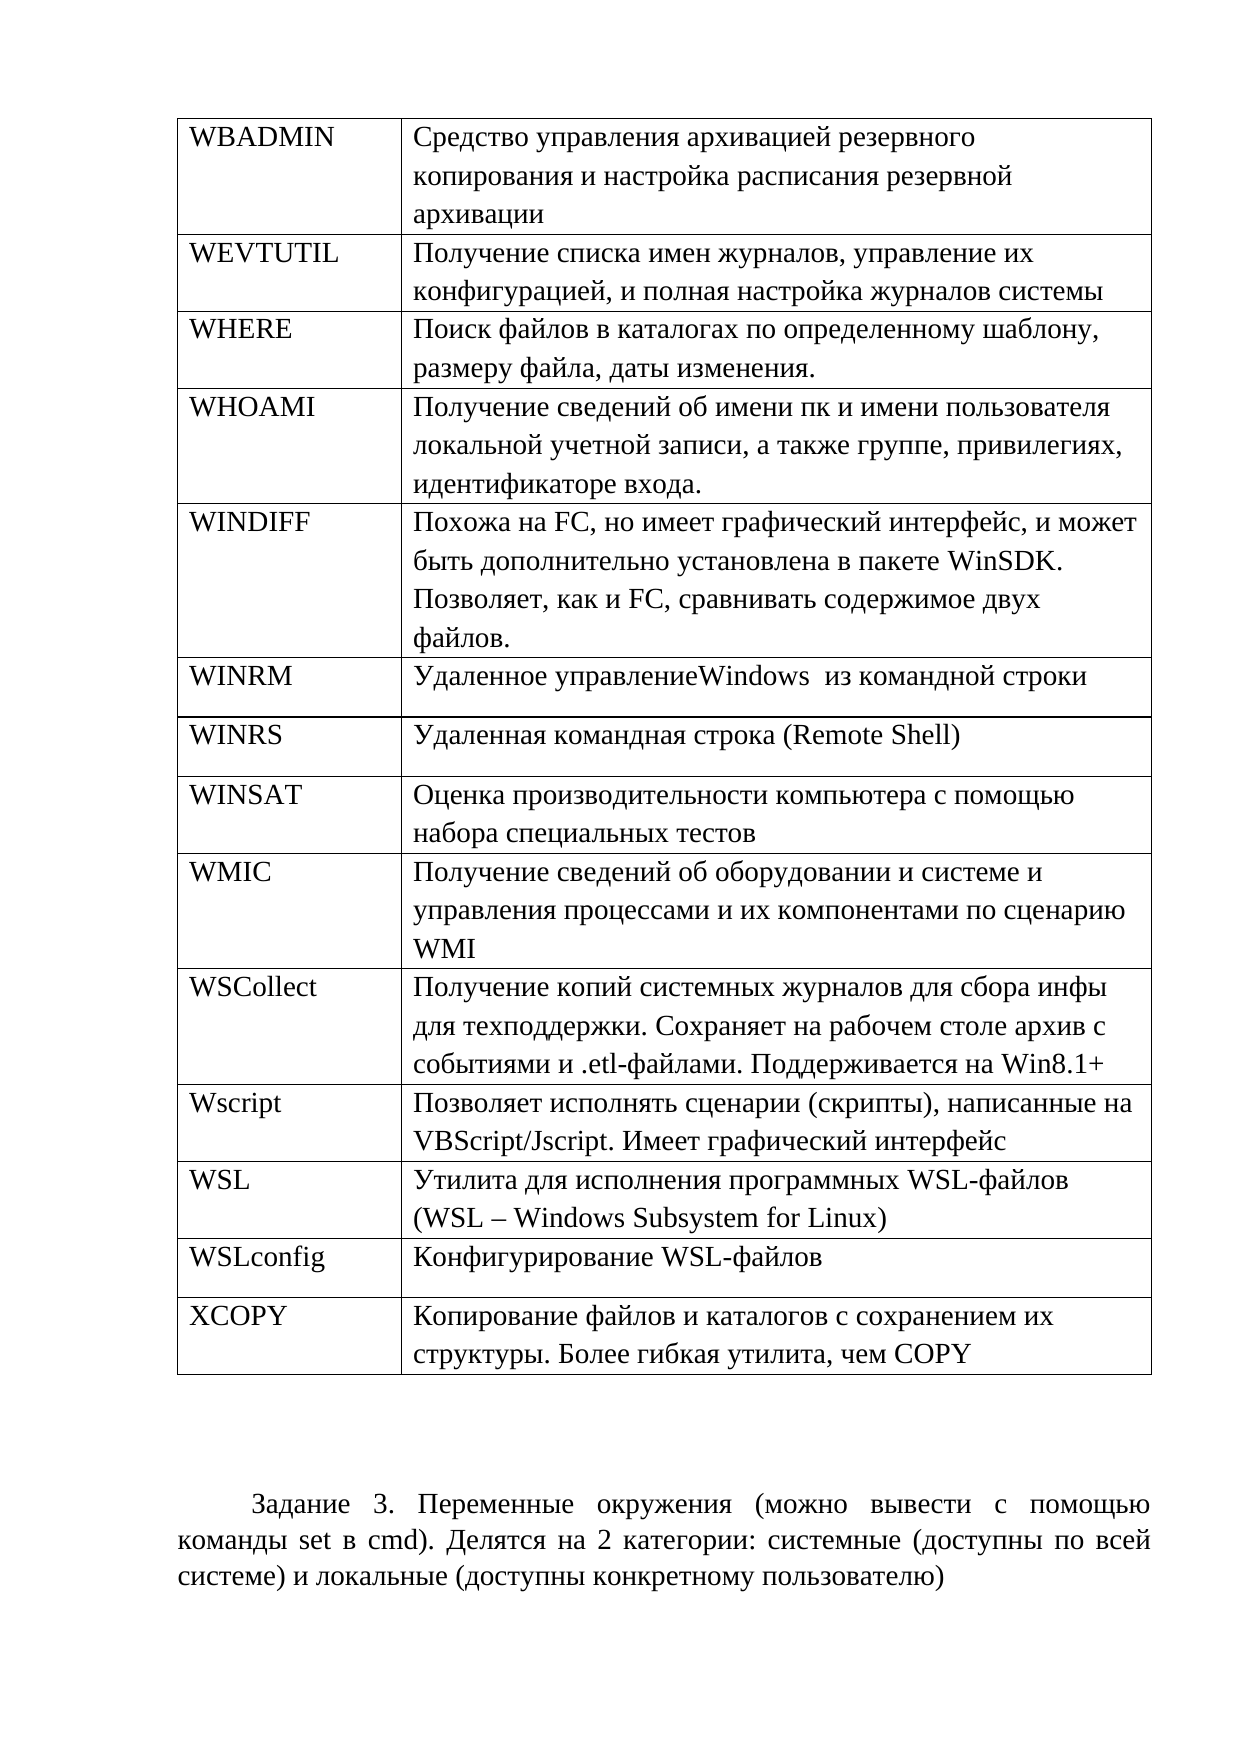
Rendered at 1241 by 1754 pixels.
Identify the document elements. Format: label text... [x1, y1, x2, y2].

table_cell WSCollect [178, 969, 401, 1084]
table_cell Удаленное управлениеWindows из командной строки [402, 658, 1151, 716]
table_cell Wscript [178, 1085, 401, 1161]
table_cell Конфигурирование WSL-файлов [402, 1239, 1151, 1297]
table_cell Получение копий системных журналов для сбора инфы для техподдержки. Сохраняет на рабочем столе архив с событиями и .etl-файлами. Поддерживается на Win8.1+ [402, 969, 1151, 1084]
table_cell WMIC [178, 854, 401, 968]
table_cell Поиск файлов в каталогах по определенному шаблону, размеру файла, даты изменения. [402, 312, 1151, 388]
table_cell XCOPY [178, 1298, 401, 1374]
table_cell Получение сведений об имени пк и имени пользователя локальной учетной записи, а также группе, привилегиях, идентификаторе входа. [402, 389, 1151, 503]
table_cell WHOAMI [178, 389, 401, 503]
table_cell Оценка производительности компьютера с помощью набора специальных тестов [402, 777, 1151, 853]
table_cell WINRM [178, 658, 401, 716]
table_cell WBADMIN [178, 119, 401, 234]
table_cell WHERE [178, 312, 401, 388]
table_cell Утилита для исполнения программных WSL-файлов (WSL – Windows Subsystem for Linux) [402, 1162, 1151, 1238]
table_cell WEVTUTIL [178, 235, 401, 311]
table_cell Похожа на FC, но имеет графический интерфейс, и может быть дополнительно установлена в пакете WinSDK. Позволяет, как и FC, сравнивать содержимое двух файлов. [402, 504, 1151, 657]
table_cell Получение списка имен журналов, управление их конфигурацией, и полная настройка журналов системы [402, 235, 1151, 311]
table_cell WINRS [178, 718, 401, 776]
table_cell WSLconfig [178, 1239, 401, 1297]
table_cell WINSAT [178, 777, 401, 853]
text Задание 3. Переменные окружения (можно вывести с помощью команды set в cmd). Делятся на 2 категории: системные (доступны по всей системе) и локальные (доступны конкретному пользователю) [177, 1486, 1152, 1592]
table_cell Копирование файлов и каталогов с сохранением их структуры. Более гибкая утилита, чем COPY [402, 1298, 1151, 1374]
table_cell Средство управления архивацией резервного копирования и настройка расписания резервной архивации [402, 119, 1151, 234]
table_cell Удаленная командная строка (Remote Shell) [402, 718, 1151, 776]
table_cell Позволяет исполнять сценарии (скрипты), написанные на VBScript/Jscript. Имеет графический интерфейс [402, 1085, 1151, 1161]
table_cell Получение сведений об оборудовании и системе и управления процессами и их компонентами по сценарию WMI [402, 854, 1151, 968]
table_cell WSL [178, 1162, 401, 1238]
table_cell WINDIFF [178, 504, 401, 657]
